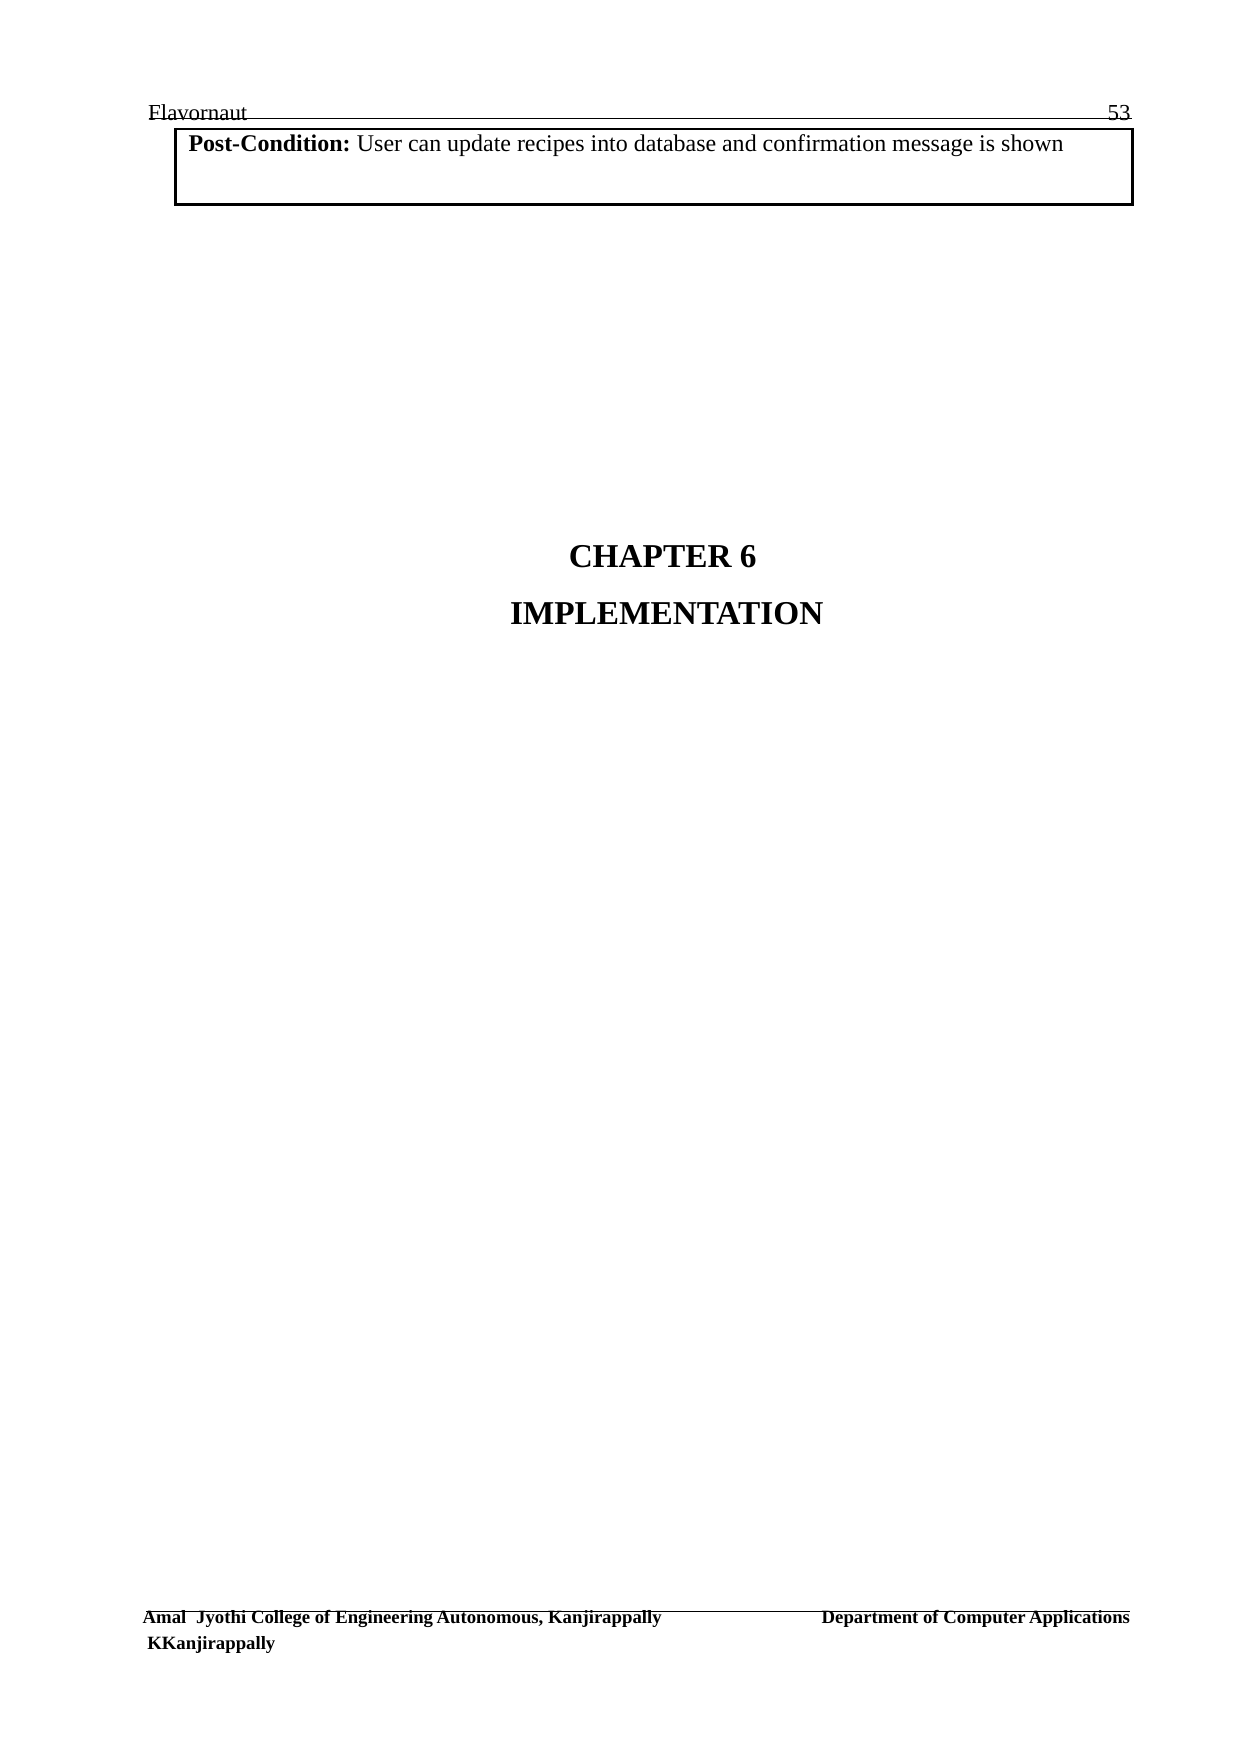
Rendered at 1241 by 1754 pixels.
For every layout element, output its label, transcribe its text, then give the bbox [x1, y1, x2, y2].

text CHAPTER 6 [171, 536, 756, 574]
text IMPLEMENTATION [171, 593, 823, 632]
table_cell Post-Condition: User can update recipes into database and confirmation message is shown [177, 130, 1131, 203]
